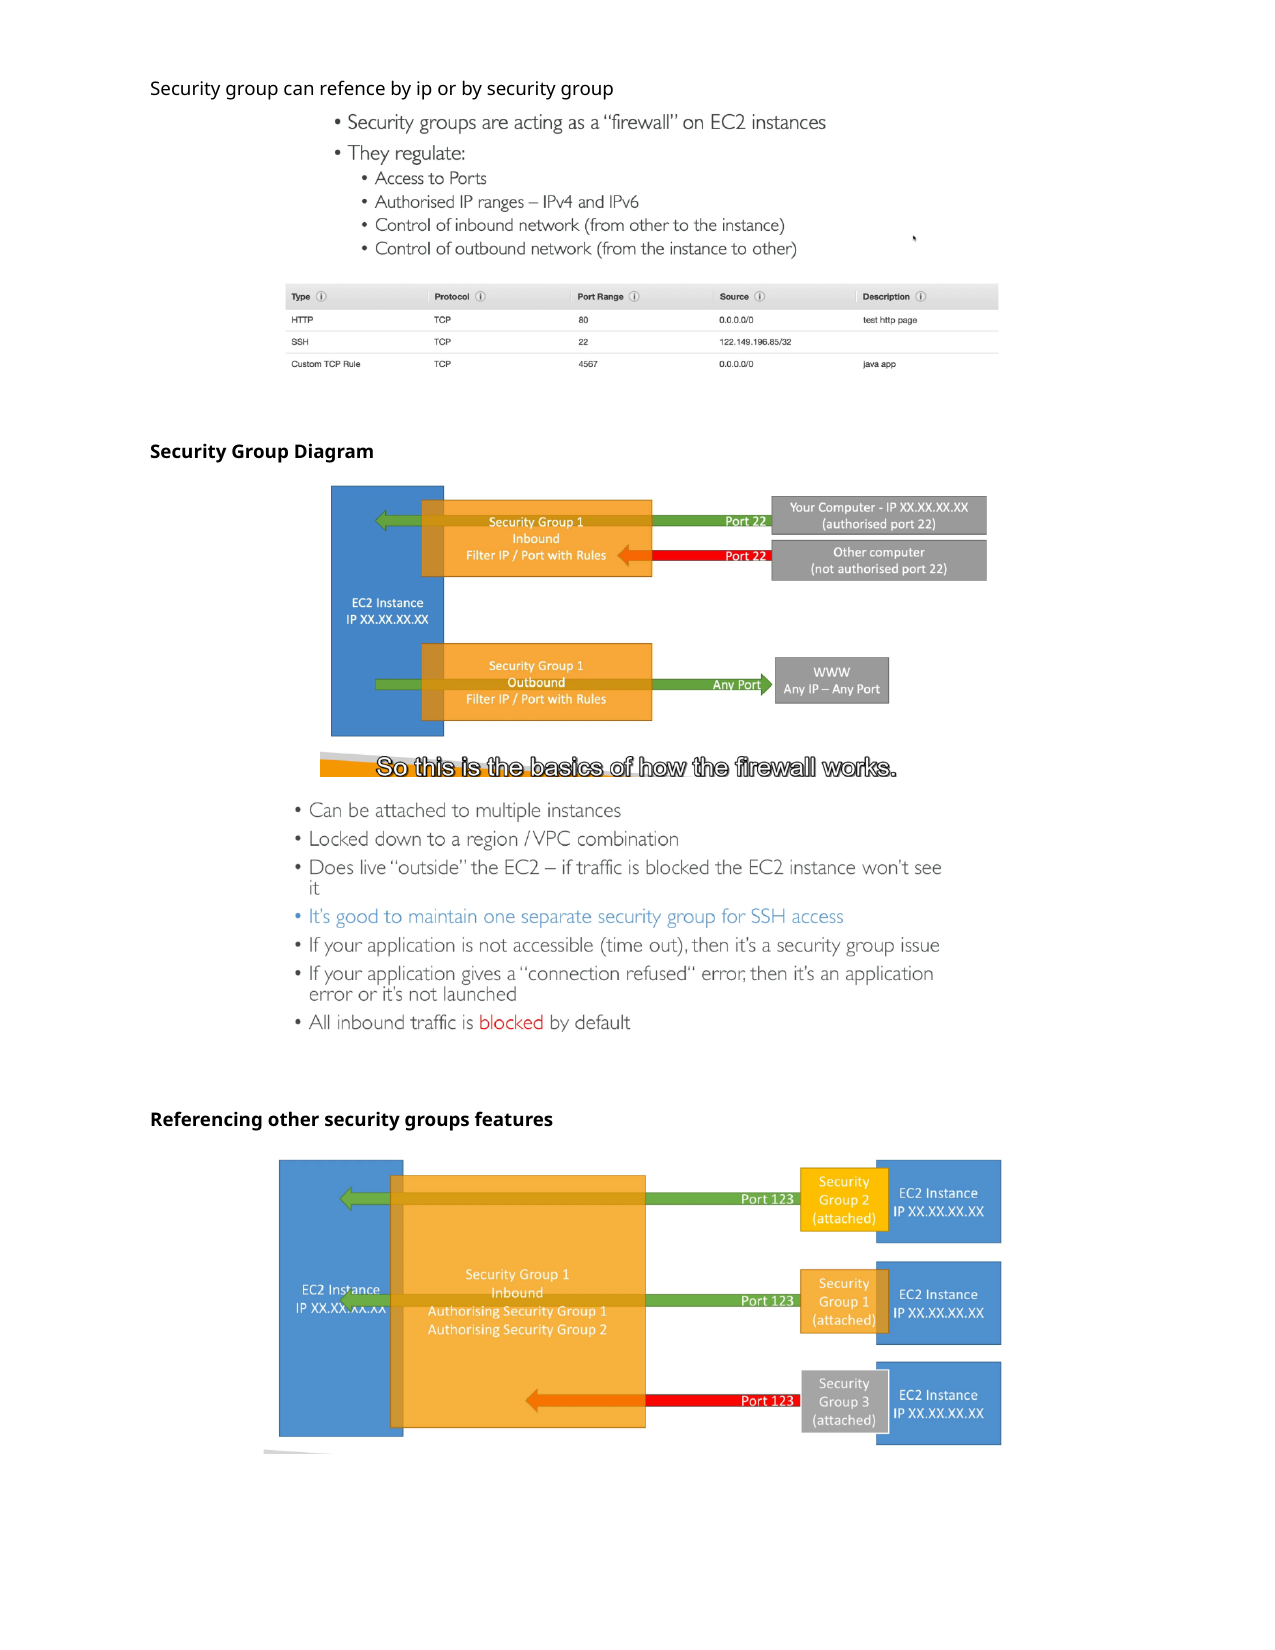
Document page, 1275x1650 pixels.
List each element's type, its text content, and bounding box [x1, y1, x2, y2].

picture [263, 1139, 1012, 1454]
text Security group can refence by ip or by security group [150, 75, 1200, 101]
text Referencing other security groups features [150, 1107, 1200, 1132]
picture [291, 799, 958, 1032]
picture [320, 473, 993, 777]
text Security Group Diagram [150, 438, 1200, 464]
picture [282, 107, 999, 374]
